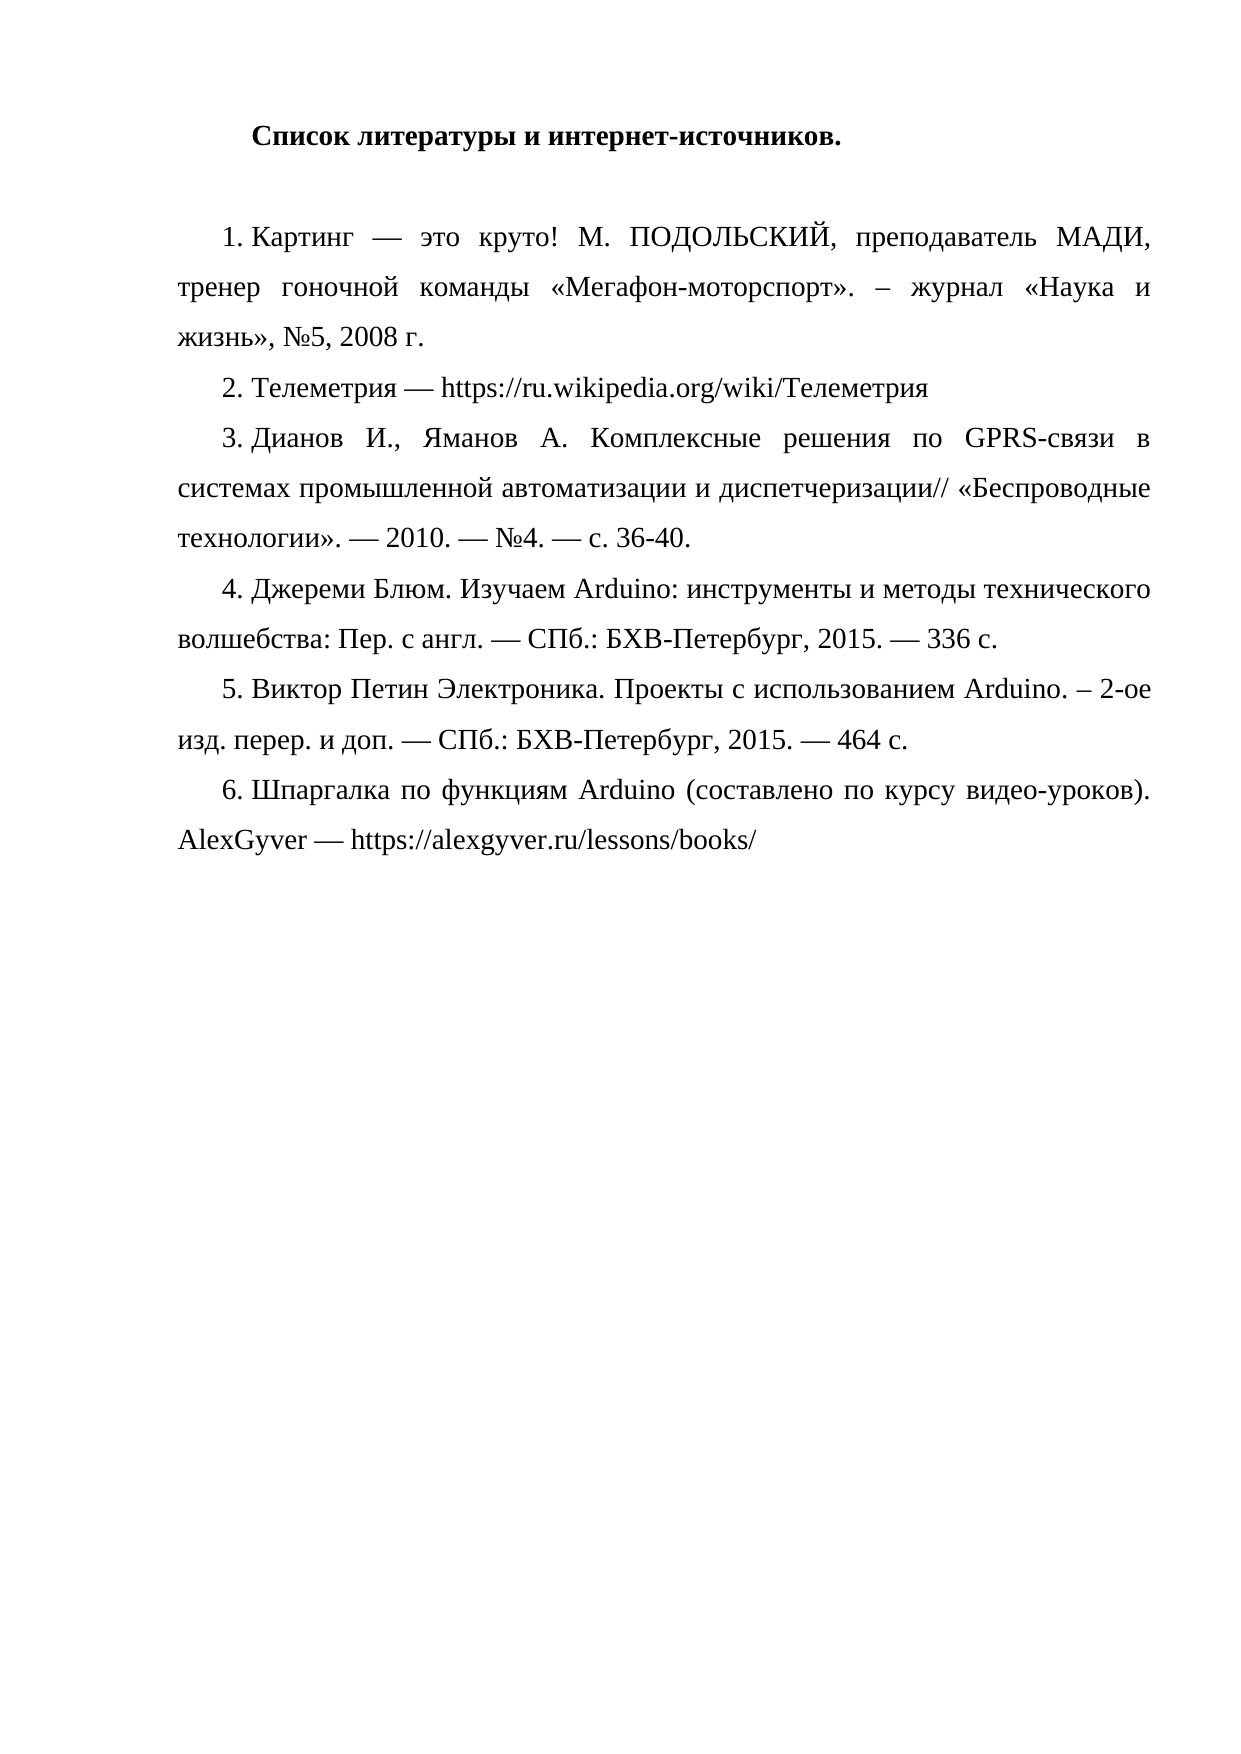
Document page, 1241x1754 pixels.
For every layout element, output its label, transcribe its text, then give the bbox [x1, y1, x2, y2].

list Виктор Петин Электроника. Проекты с использованием Arduino. – 2-ое изд. перер. и доп. — СПб.: БХВ-Петербург, 2015. — 464 с. [177, 672, 1152, 755]
list Дианов И., Яманов А. Комплексные решения по GPRS-связи в системах промышленной автоматизации и диспетчеризации// «Беспроводные технологии». — 2010. — №4. — с. 36-40. [177, 420, 1152, 554]
text Список литературы и интернет-источников. [177, 118, 1152, 152]
list Шпаргалка по функциям Arduino (составлено по курсу видео-уроков). AlexGyver — https://alexgyver.ru/lessons/books/ [177, 772, 1152, 856]
list Картинг — это круто! М. ПОДОЛЬСКИЙ, преподаватель МАДИ, тренер гоночной команды «Мегафон-моторспорт». – журнал «Наука и жизнь», №5, 2008 г. [177, 219, 1152, 353]
list Телеметрия — https://ru.wikipedia.org/wiki/Телеметрия [177, 370, 1152, 403]
list Джереми Блюм. Изучаем Arduino: инструменты и методы технического волшебства: Пер. с англ. — СПб.: БХВ-Петербург, 2015. — 336 с. [177, 571, 1152, 655]
